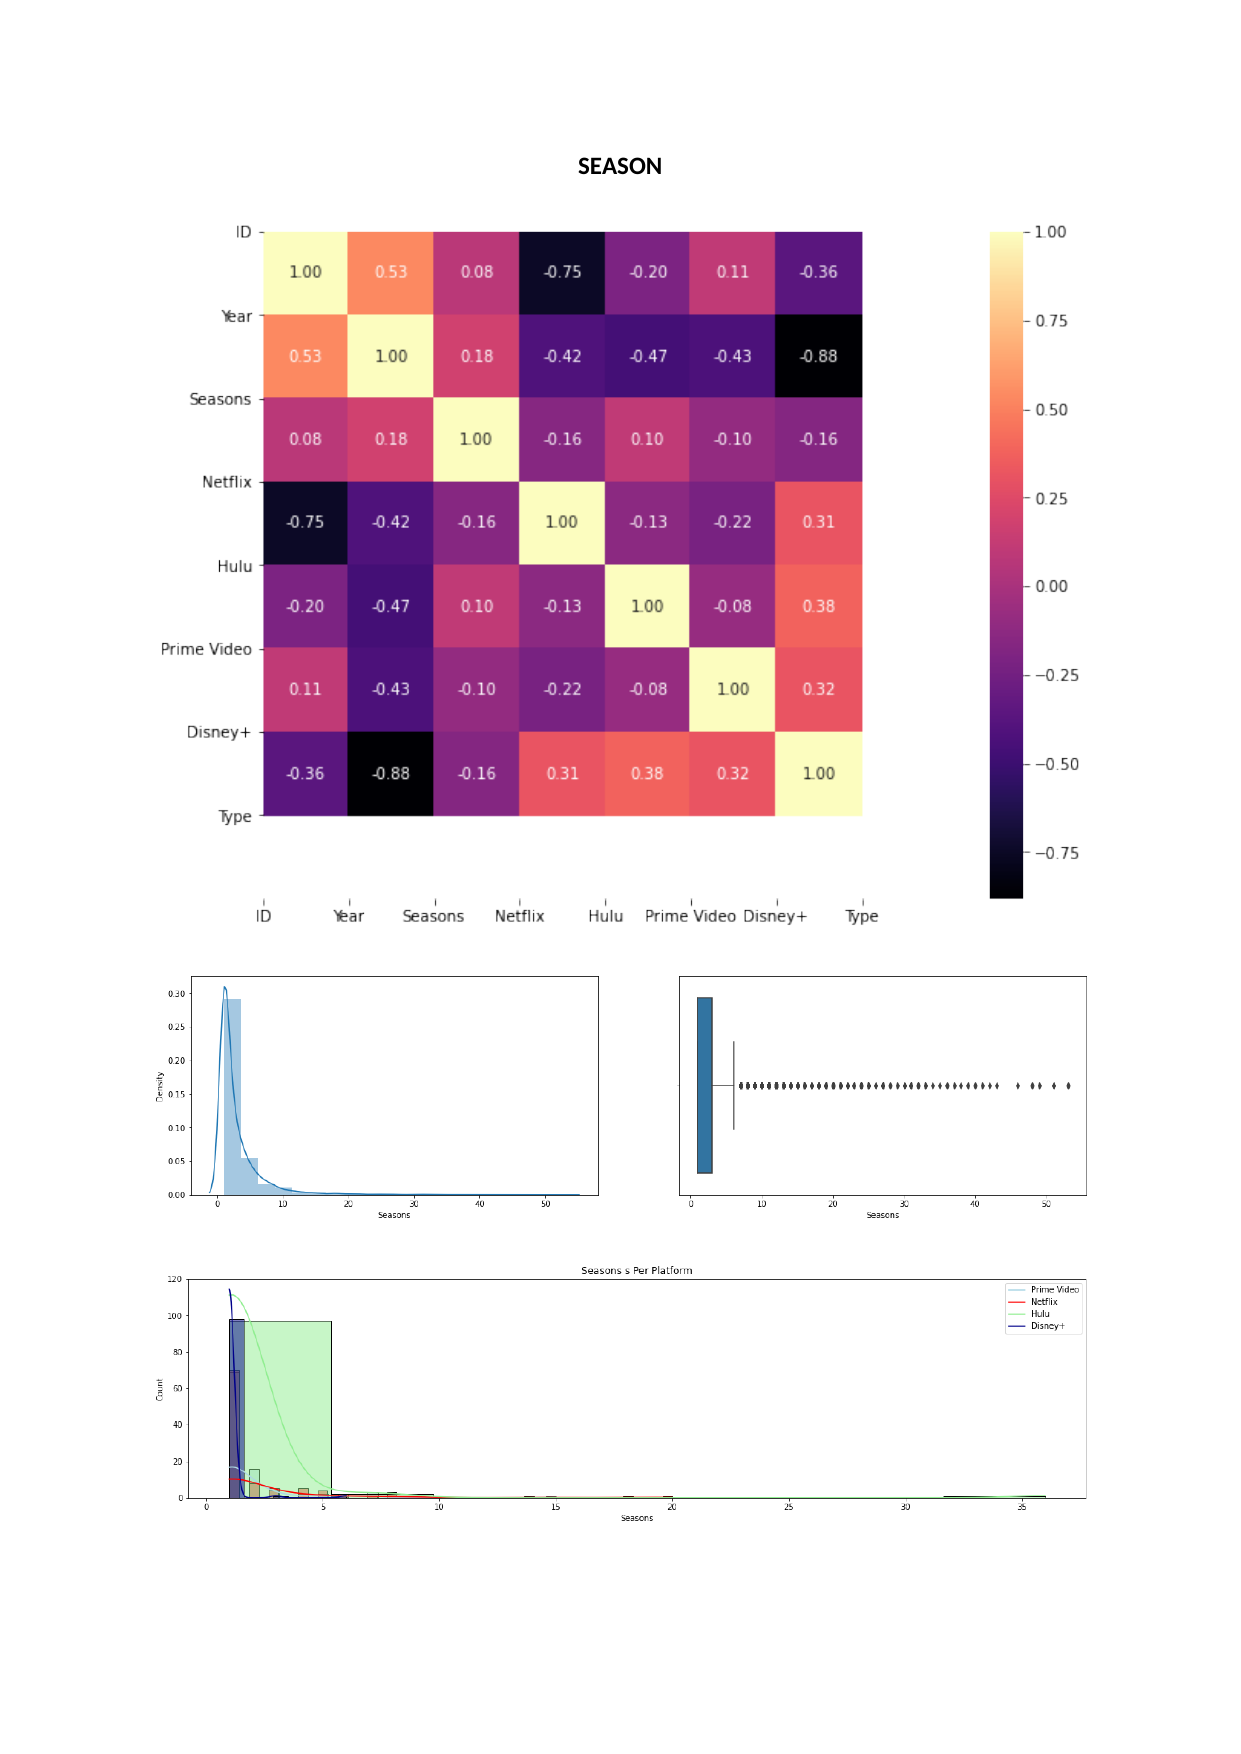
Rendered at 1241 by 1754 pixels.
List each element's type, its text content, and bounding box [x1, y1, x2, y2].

picture [150, 215, 1091, 936]
text SEASON [150, 150, 1090, 181]
picture [150, 970, 1091, 1225]
picture [150, 1260, 1091, 1528]
